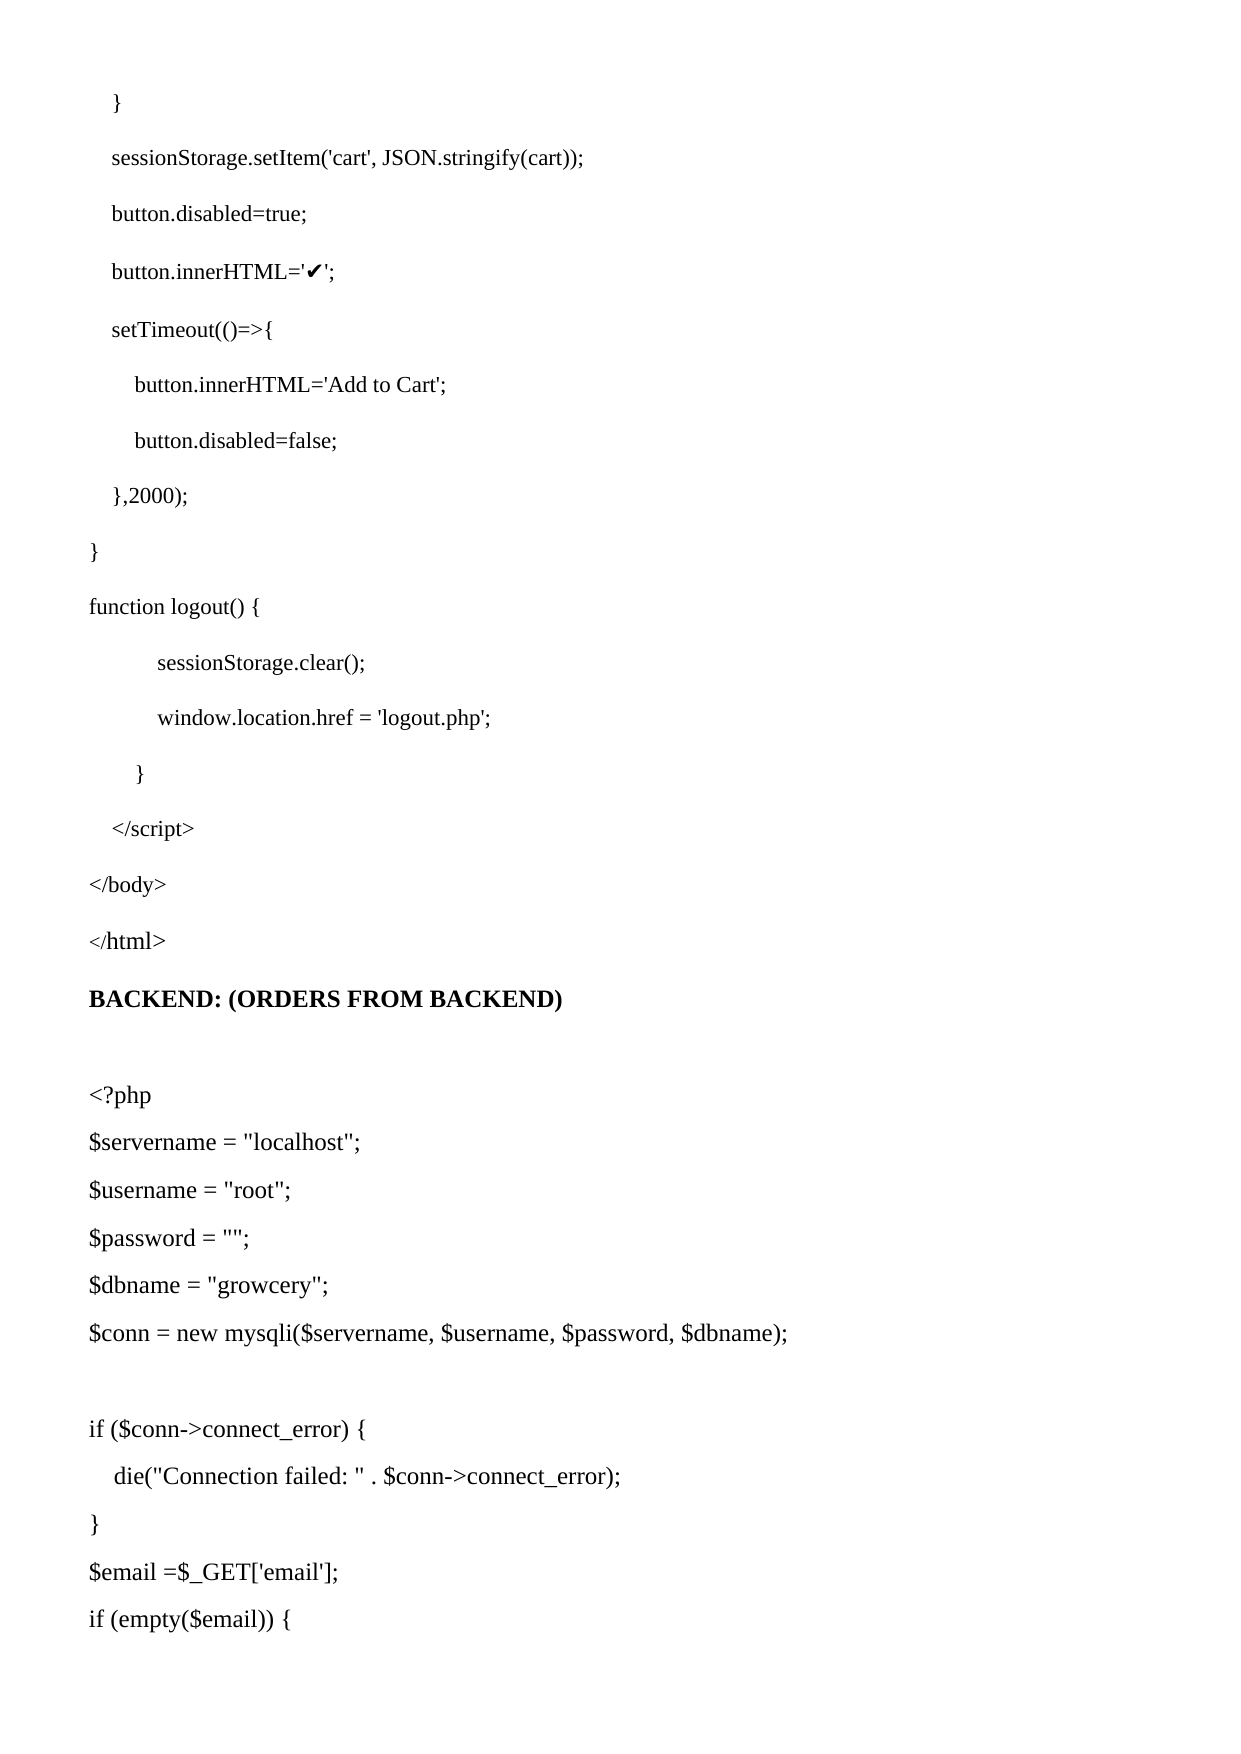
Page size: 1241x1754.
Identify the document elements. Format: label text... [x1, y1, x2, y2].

text if ($conn->connect_error) { [89, 1414, 1152, 1442]
text window.location.href = 'logout.php'; [89, 704, 1152, 731]
text $dbname = "growcery"; [89, 1271, 1152, 1299]
text </body> [89, 871, 1152, 897]
text if (empty($email)) { [89, 1604, 1152, 1633]
text button.disabled=true; [89, 200, 1152, 226]
text button.disabled=false; [89, 427, 1152, 453]
text } [89, 89, 1152, 115]
text button.innerHTML='✔'; [89, 255, 1152, 286]
text function logout() { [89, 593, 1152, 619]
text <?php [89, 1080, 1152, 1108]
text setTimeout(()=>{ [89, 316, 1152, 342]
text </script> [89, 815, 1152, 842]
text } [89, 1509, 1152, 1538]
text } [89, 760, 1152, 786]
text },2000); [89, 482, 1152, 508]
text } [89, 538, 1152, 564]
text $email =$_GET['email']; [89, 1557, 1152, 1586]
text $password = ""; [89, 1223, 1152, 1252]
text die("Connection failed: " . $conn->connect_error); [89, 1461, 1152, 1490]
text </html> [89, 926, 1152, 955]
text $servername = "localhost"; [89, 1127, 1152, 1156]
text sessionStorage.clear(); [89, 649, 1152, 675]
text button.innerHTML='Add to Cart'; [89, 371, 1152, 397]
text $username = "root"; [89, 1175, 1152, 1204]
text sessionStorage.setItem('cart', JSON.stringify(cart)); [89, 144, 1152, 171]
text BACKEND: (ORDERS FROM BACKEND) [89, 984, 1152, 1013]
text $conn = new mysqli($servername, $username, $password, $dbname); [89, 1318, 1152, 1347]
